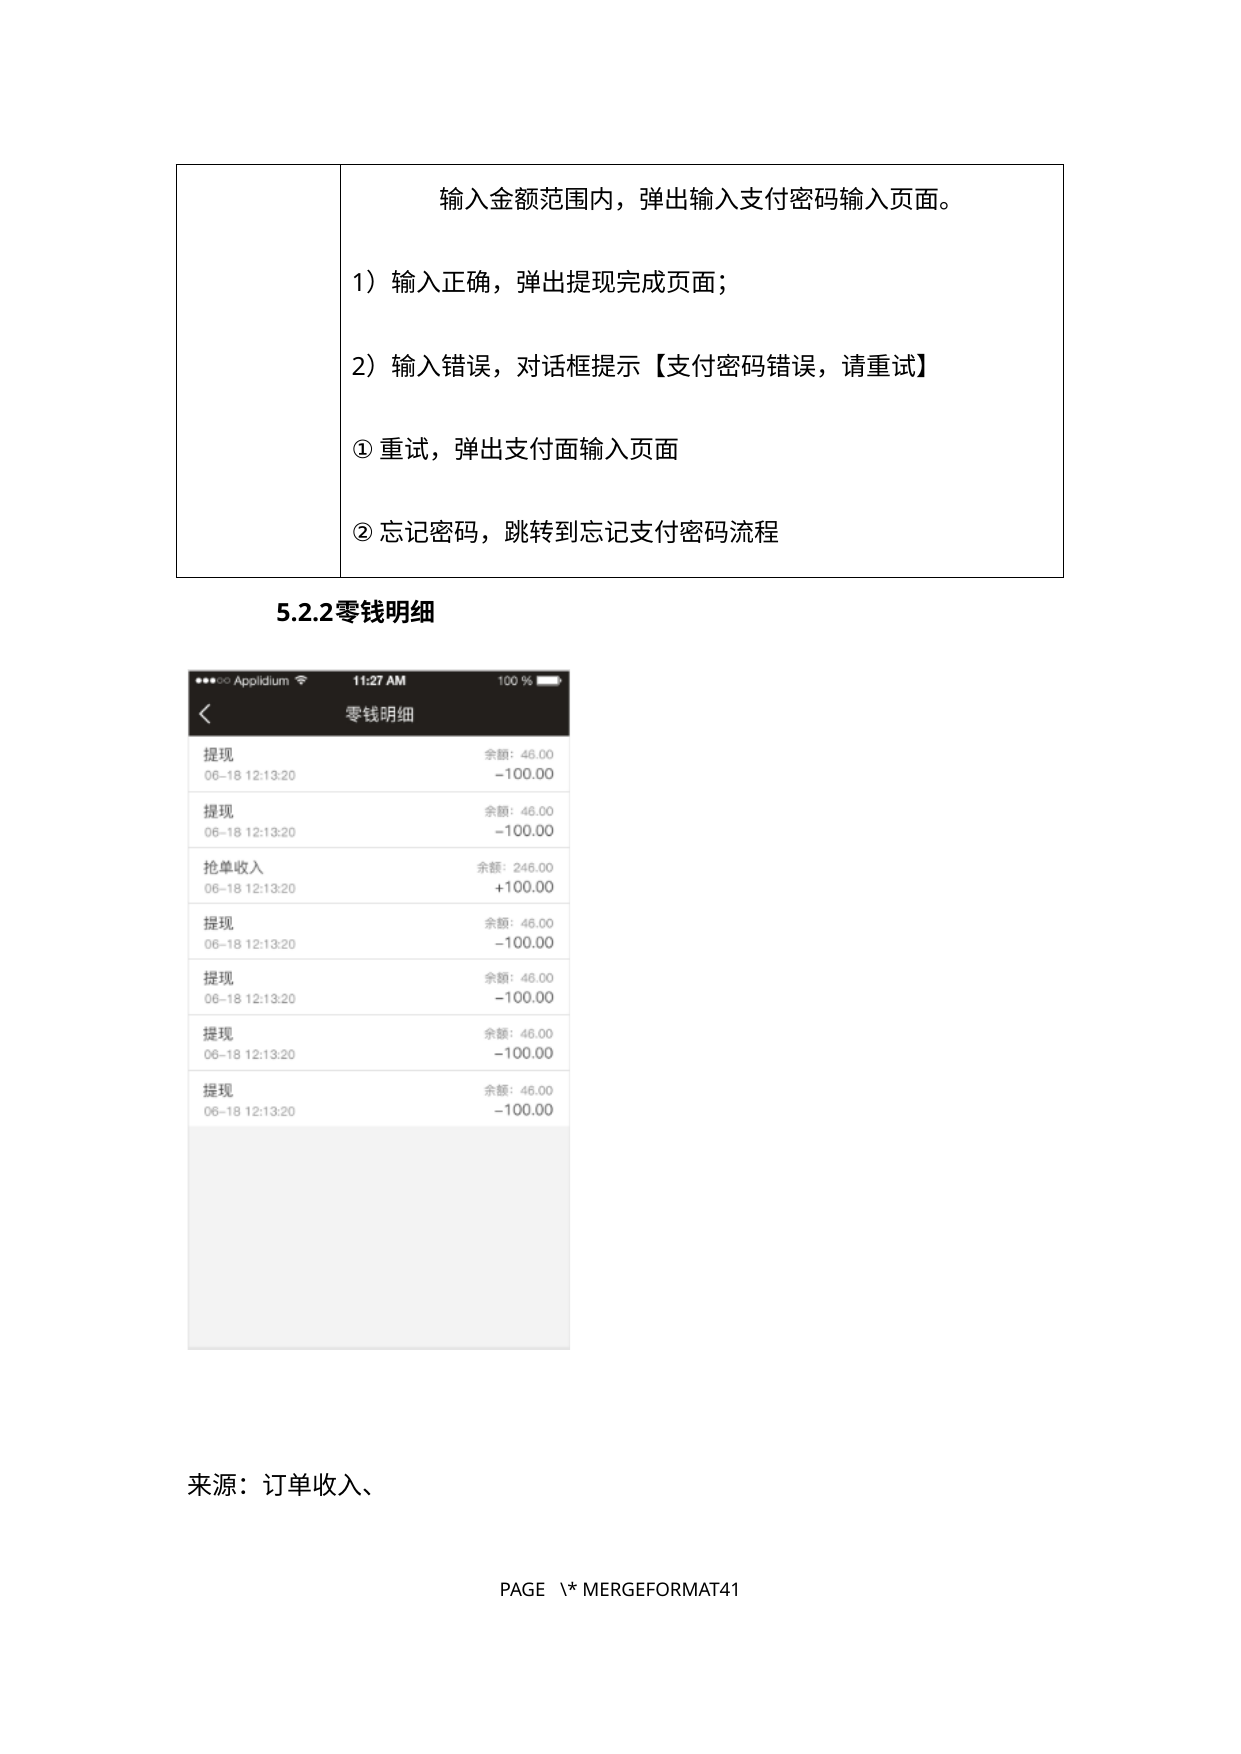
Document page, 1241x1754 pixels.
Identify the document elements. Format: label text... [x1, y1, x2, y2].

subtitle 零钱明细 [276, 578, 1053, 643]
text 来源：订单收入、 [187, 1451, 1053, 1516]
table_cell 输入金额范围内，弹出输入支付密码输入页面。 1）输入正确，弹出提现完成页面； 2）输入错误，对话框提示【支付密码错误，请重试】 ①重试，弹出支付面输入页面 ②忘记密码，跳转到忘记支付密码流程 [341, 165, 1063, 577]
picture [187, 669, 571, 1350]
